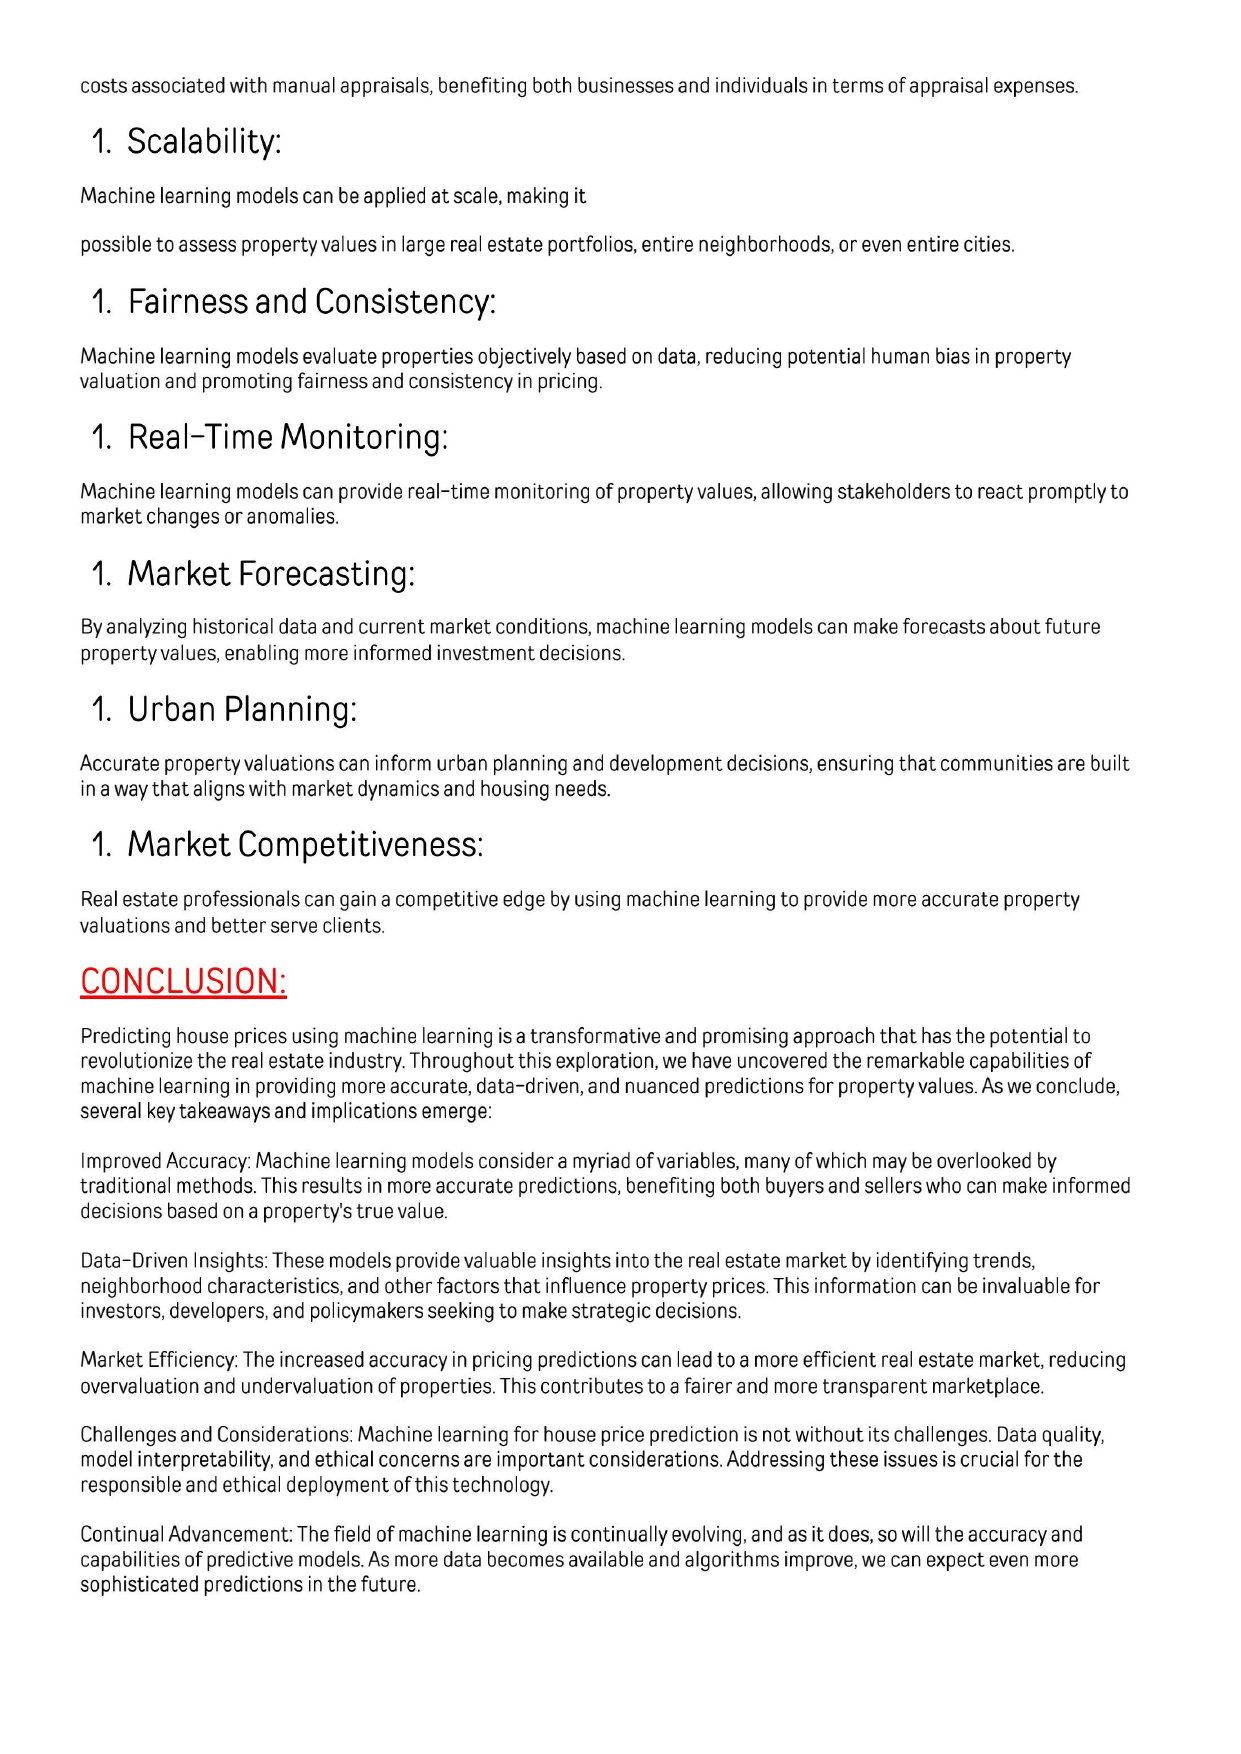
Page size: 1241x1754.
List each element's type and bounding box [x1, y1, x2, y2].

picture [72, 72, 1131, 1599]
